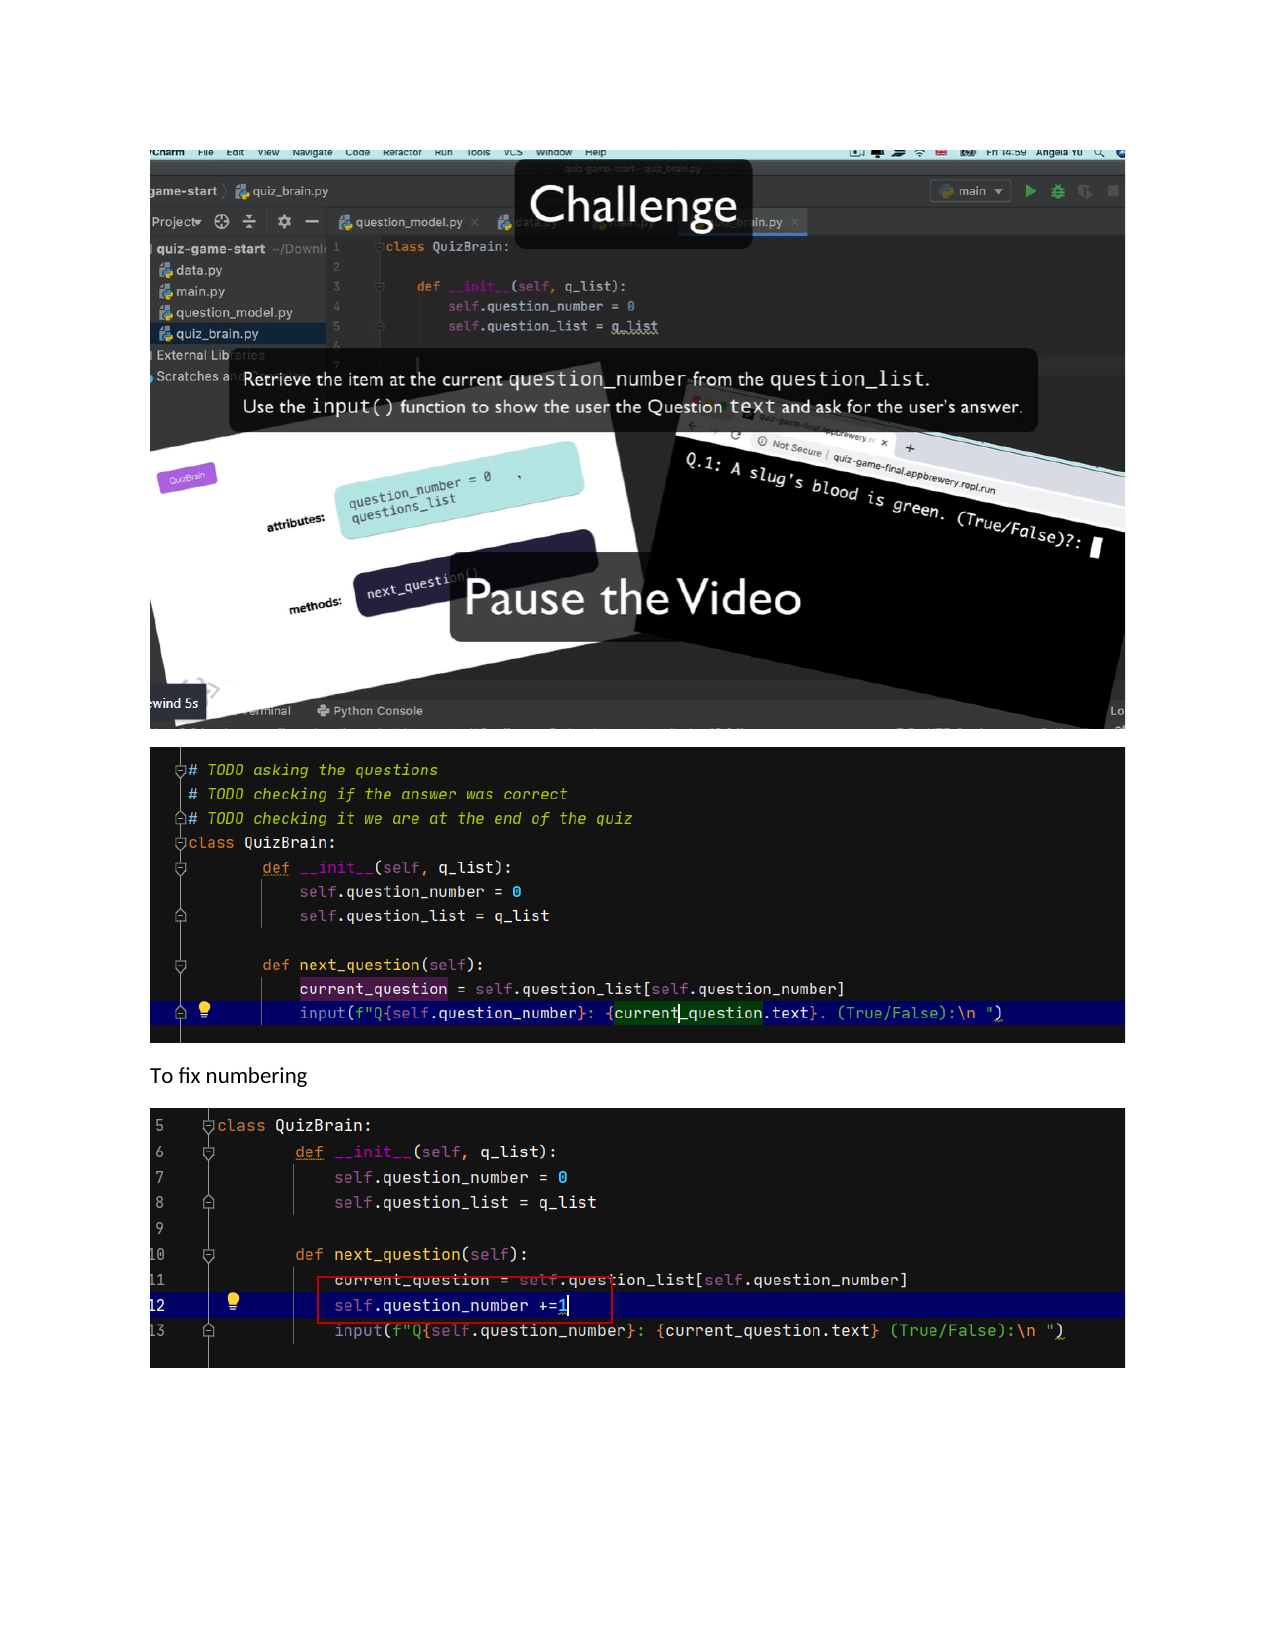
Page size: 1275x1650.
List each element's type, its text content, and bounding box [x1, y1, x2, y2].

picture [150, 747, 1125, 1043]
picture [150, 1108, 1125, 1368]
picture [150, 150, 1125, 729]
text To fix numbering [150, 1061, 1125, 1089]
